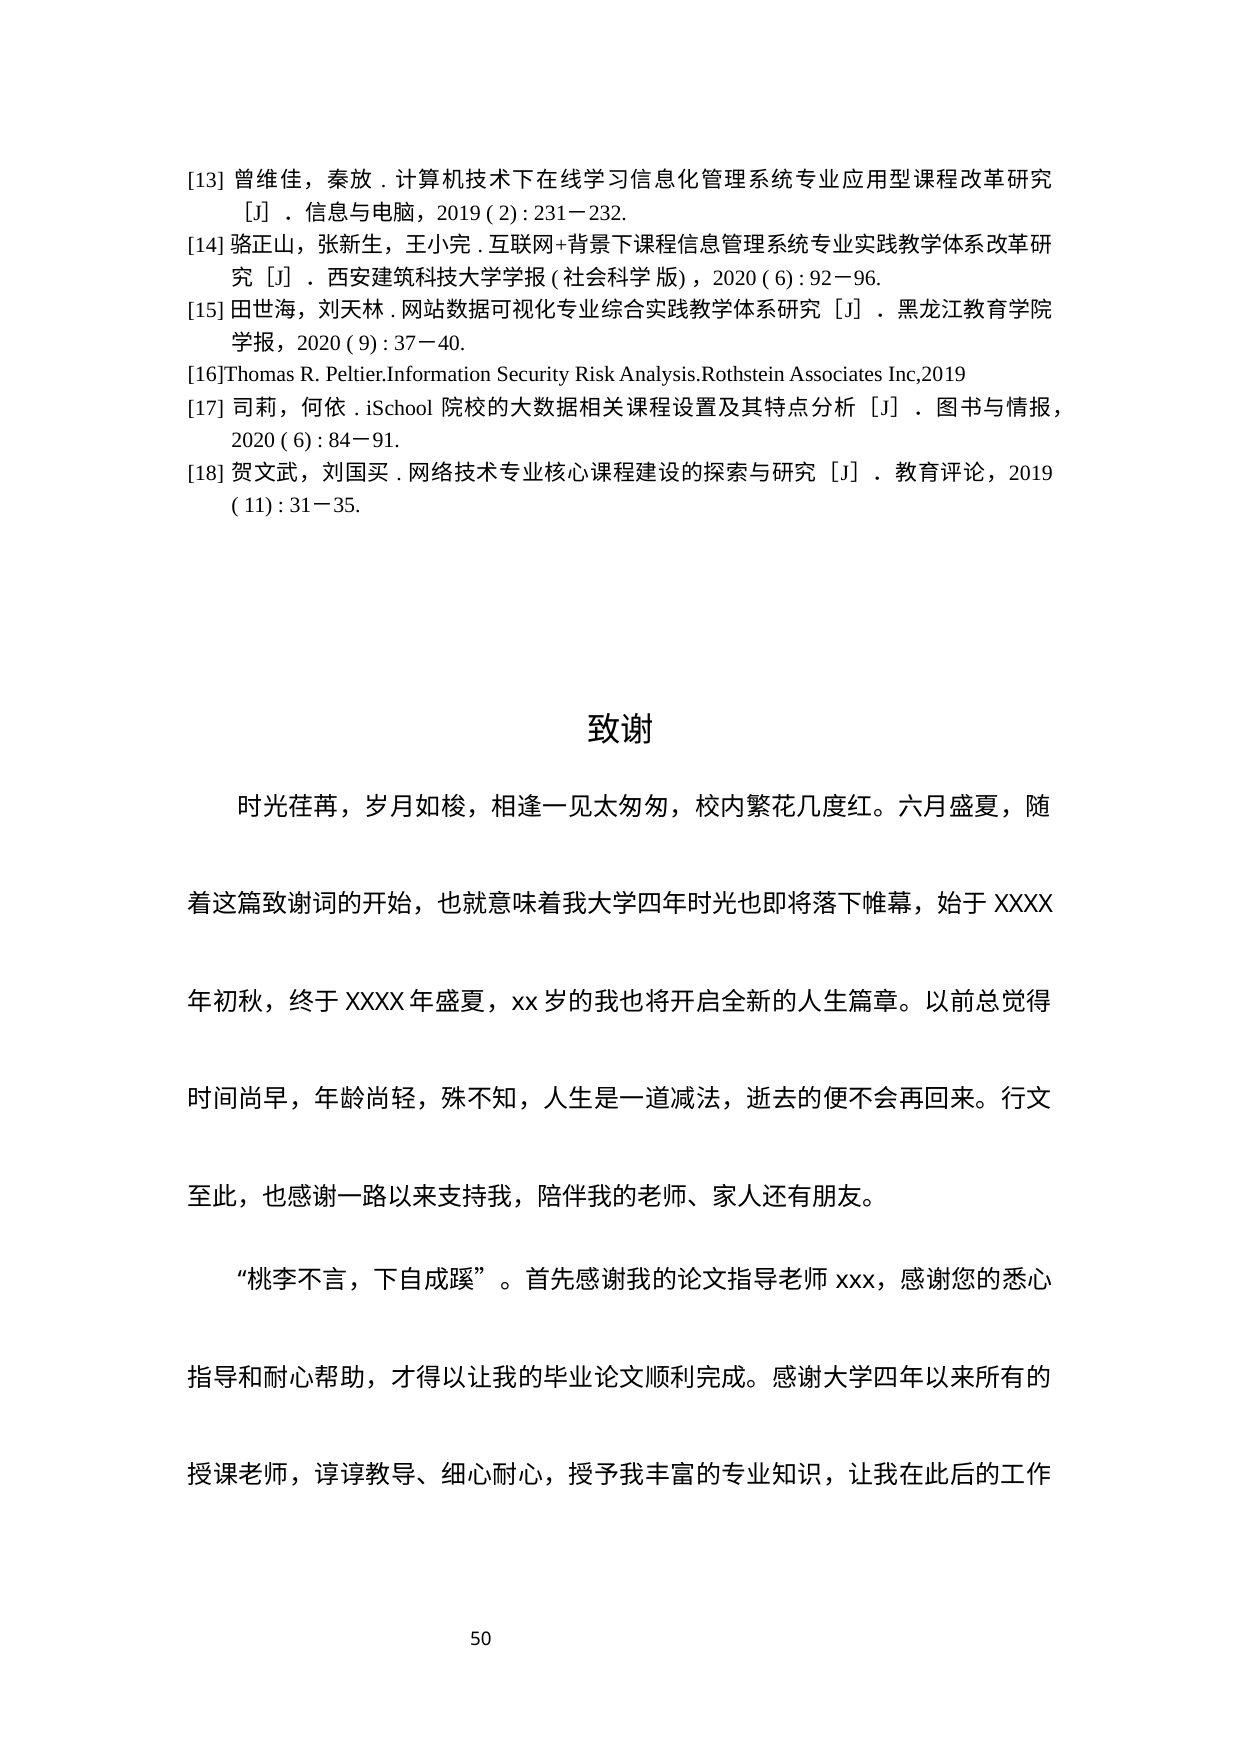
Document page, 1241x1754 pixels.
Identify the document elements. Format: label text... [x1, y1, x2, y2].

text [17] 司莉，何依 . iSchool 院校的大数据相关课程设置及其特点分析［J］．图书与情报，2020 ( 6) : 84－91. [187, 389, 1053, 454]
text [14] 骆正山，张新生，王小完 . 互联网+背景下课程信息管理系统专业实践教学体系改革研究［J］．西安建筑科技大学学报 ( 社会科学 版) ，2020 ( 6) : 92－96. [187, 227, 1053, 292]
text 时光荏苒，岁月如梭，相逢一见太匆匆，校内繁花几度红。六月盛夏，随着这篇致谢词的开始，也就意味着我大学四年时光也即将落下帷幕，始于XXXX年初秋，终于XXXX年盛夏，xx岁的我也将开启全新的人生篇章。以前总觉得时间尚早，年龄尚轻，殊不知，人生是一道减法，逝去的便不会再回来。行文至此，也感谢一路以来支持我，陪伴我的老师、家人还有朋友。 [187, 772, 1053, 1227]
text 致谢 [187, 694, 1053, 759]
text [15] 田世海，刘天林 . 网站数据可视化专业综合实践教学体系研究［J］．黑龙江教育学院学报，2020 ( 9) : 37－40. [187, 292, 1053, 357]
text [187, 1245, 1053, 1505]
text [18] 贺文武，刘国买 . 网络技术专业核心课程建设的探索与研究［J］．教育评论，2019 ( 11) : 31－35. [187, 454, 1053, 519]
text [13] 曾维佳，秦放 . 计算机技术下在线学习信息化管理系统专业应用型课程改革研究［J］．信息与电脑，2019 ( 2) : 231－232. [187, 162, 1053, 227]
text [16]Thomas R. Peltier.Information Security Risk Analysis.Rothstein Associates Inc,2019 [187, 357, 1053, 389]
